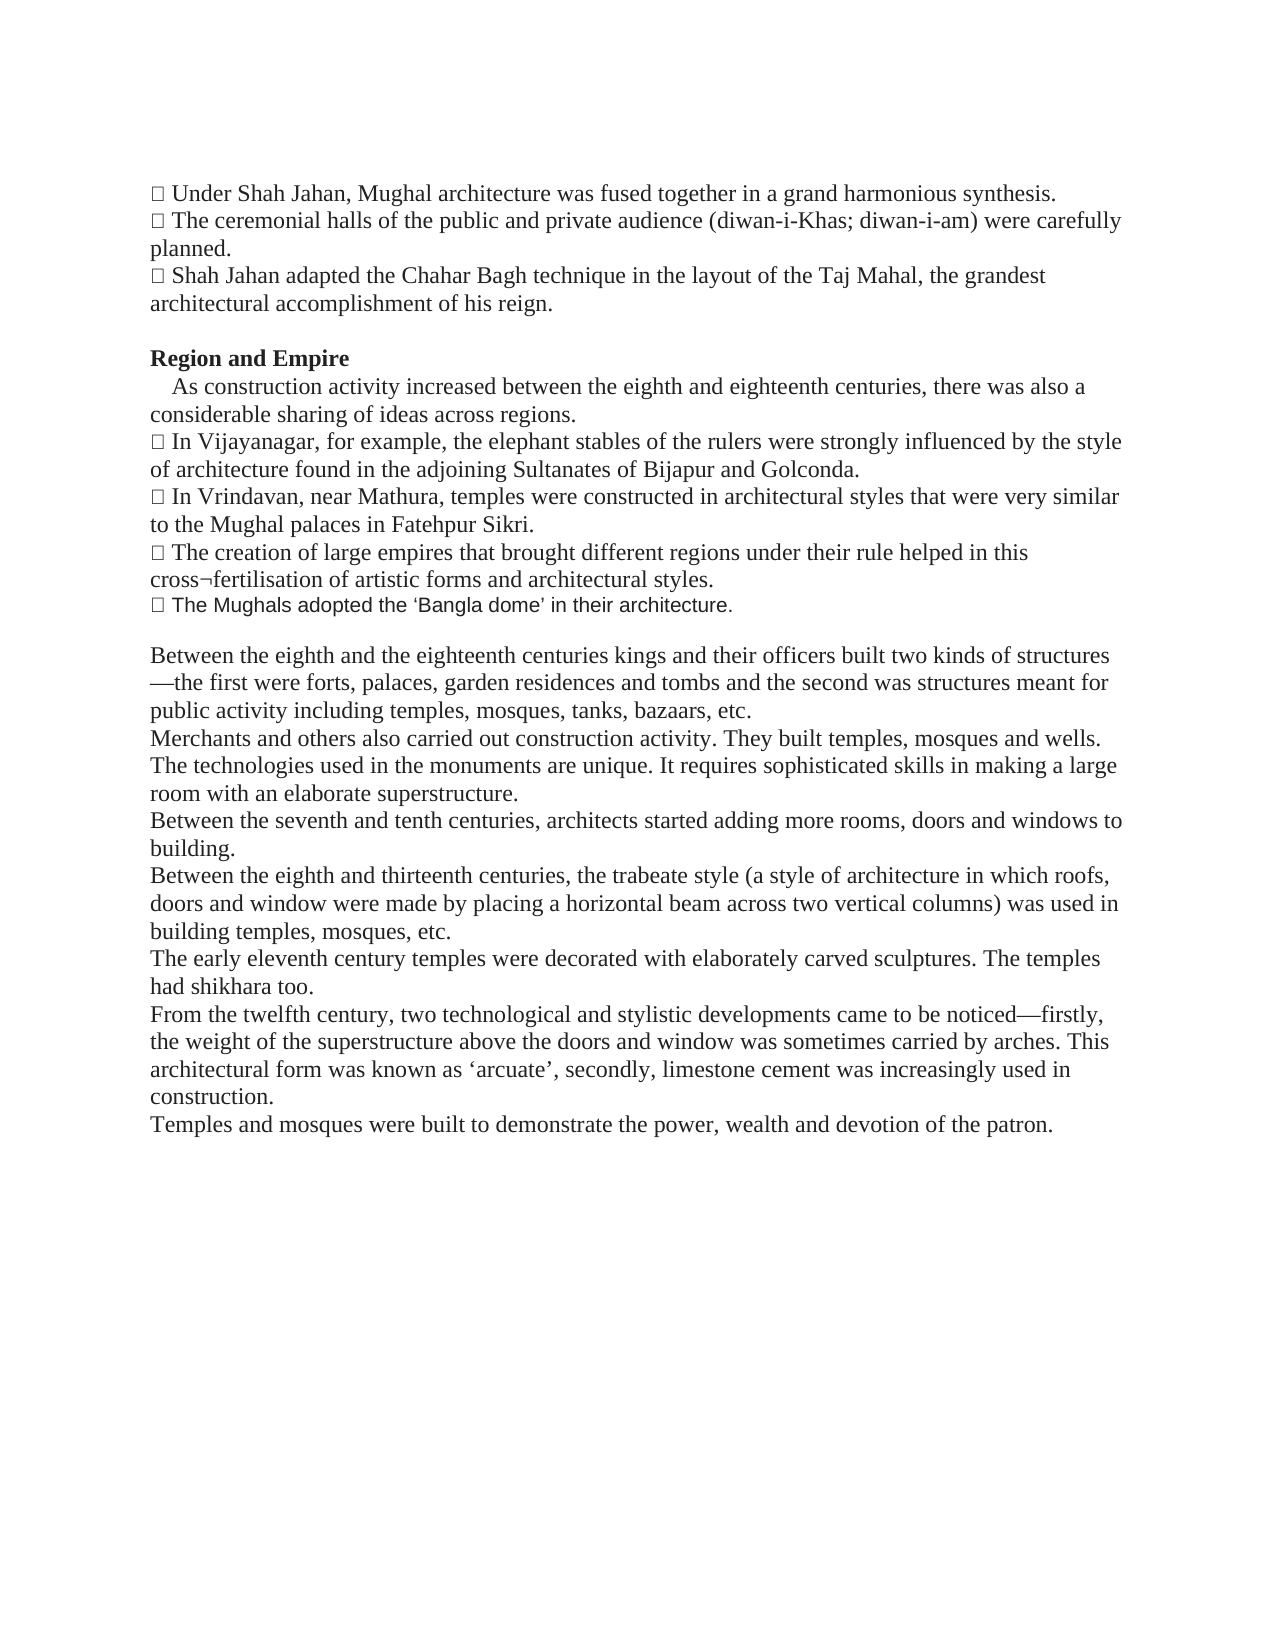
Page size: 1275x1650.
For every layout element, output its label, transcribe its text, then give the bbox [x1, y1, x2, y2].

text  Shah Jahan adapted the Chahar Bagh technique in the layout of the Taj Mahal, the grandest architectural accomplishment of his reign. [150, 262, 1125, 317]
text  The Mughals adopted the ‘Bangla dome’ in their architecture. [150, 593, 1125, 617]
text  In Vrindavan, near Mathura, temples were constructed in architectural styles that were very similar to the Mughal palaces in Fatehpur Sikri. [150, 482, 1125, 538]
text Between the eighth and thirteenth centuries, the trabeate style (a style of architecture in which roofs, doors and window were made by placing a horizontal beam across two vertical columns) was used in building temples, mosques, etc. [150, 862, 1125, 944]
text Between the seventh and tenth centuries, architects started adding more rooms, doors and windows to building. [150, 806, 1125, 862]
text  In Vijayanagar, for example, the elephant stables of the rulers were strongly influenced by the style of architecture found in the adjoining Sultanates of Bijapur and Golconda. [150, 427, 1125, 482]
text  The ceremonial halls of the public and private audience (diwan-i-Khas; diwan-i-am) were carefully planned. [150, 206, 1125, 262]
text  The creation of large empires that brought different regions under their rule helped in this cross¬fertilisation of artistic forms and architectural styles. [150, 538, 1125, 593]
text Temples and mosques were built to demonstrate the power, wealth and devotion of the patron. [150, 1110, 1125, 1138]
text Merchants and others also carried out construction activity. They built temples, mosques and wells. [150, 723, 1125, 751]
text Between the eighth and the eighteenth centuries kings and their officers built two kinds of structures—the first were forts, palaces, garden residences and tombs and the second was structures meant for public activity including temples, mosques, tanks, bazaars, etc. [150, 641, 1125, 723]
text  As construction activity increased between the eighth and eighteenth centuries, there was also a considerable sharing of ideas across regions. [150, 372, 1125, 427]
text The early eleventh century temples were decorated with elaborately carved sculptures. The temples had shikhara too. [150, 944, 1125, 999]
text Region and Empire [150, 344, 1125, 372]
text  Under Shah Jahan, Mughal architecture was fused together in a grand harmonious synthesis. [150, 179, 1125, 206]
text The technologies used in the monuments are unique. It requires sophisticated skills in making a large room with an elaborate superstructure. [150, 751, 1125, 806]
text From the twelfth century, two technological and stylistic developments came to be noticed—firstly, the weight of the superstructure above the doors and window was sometimes carried by arches. This architectural form was known as ‘arcuate’, secondly, limestone cement was increasingly used in construction. [150, 999, 1125, 1110]
